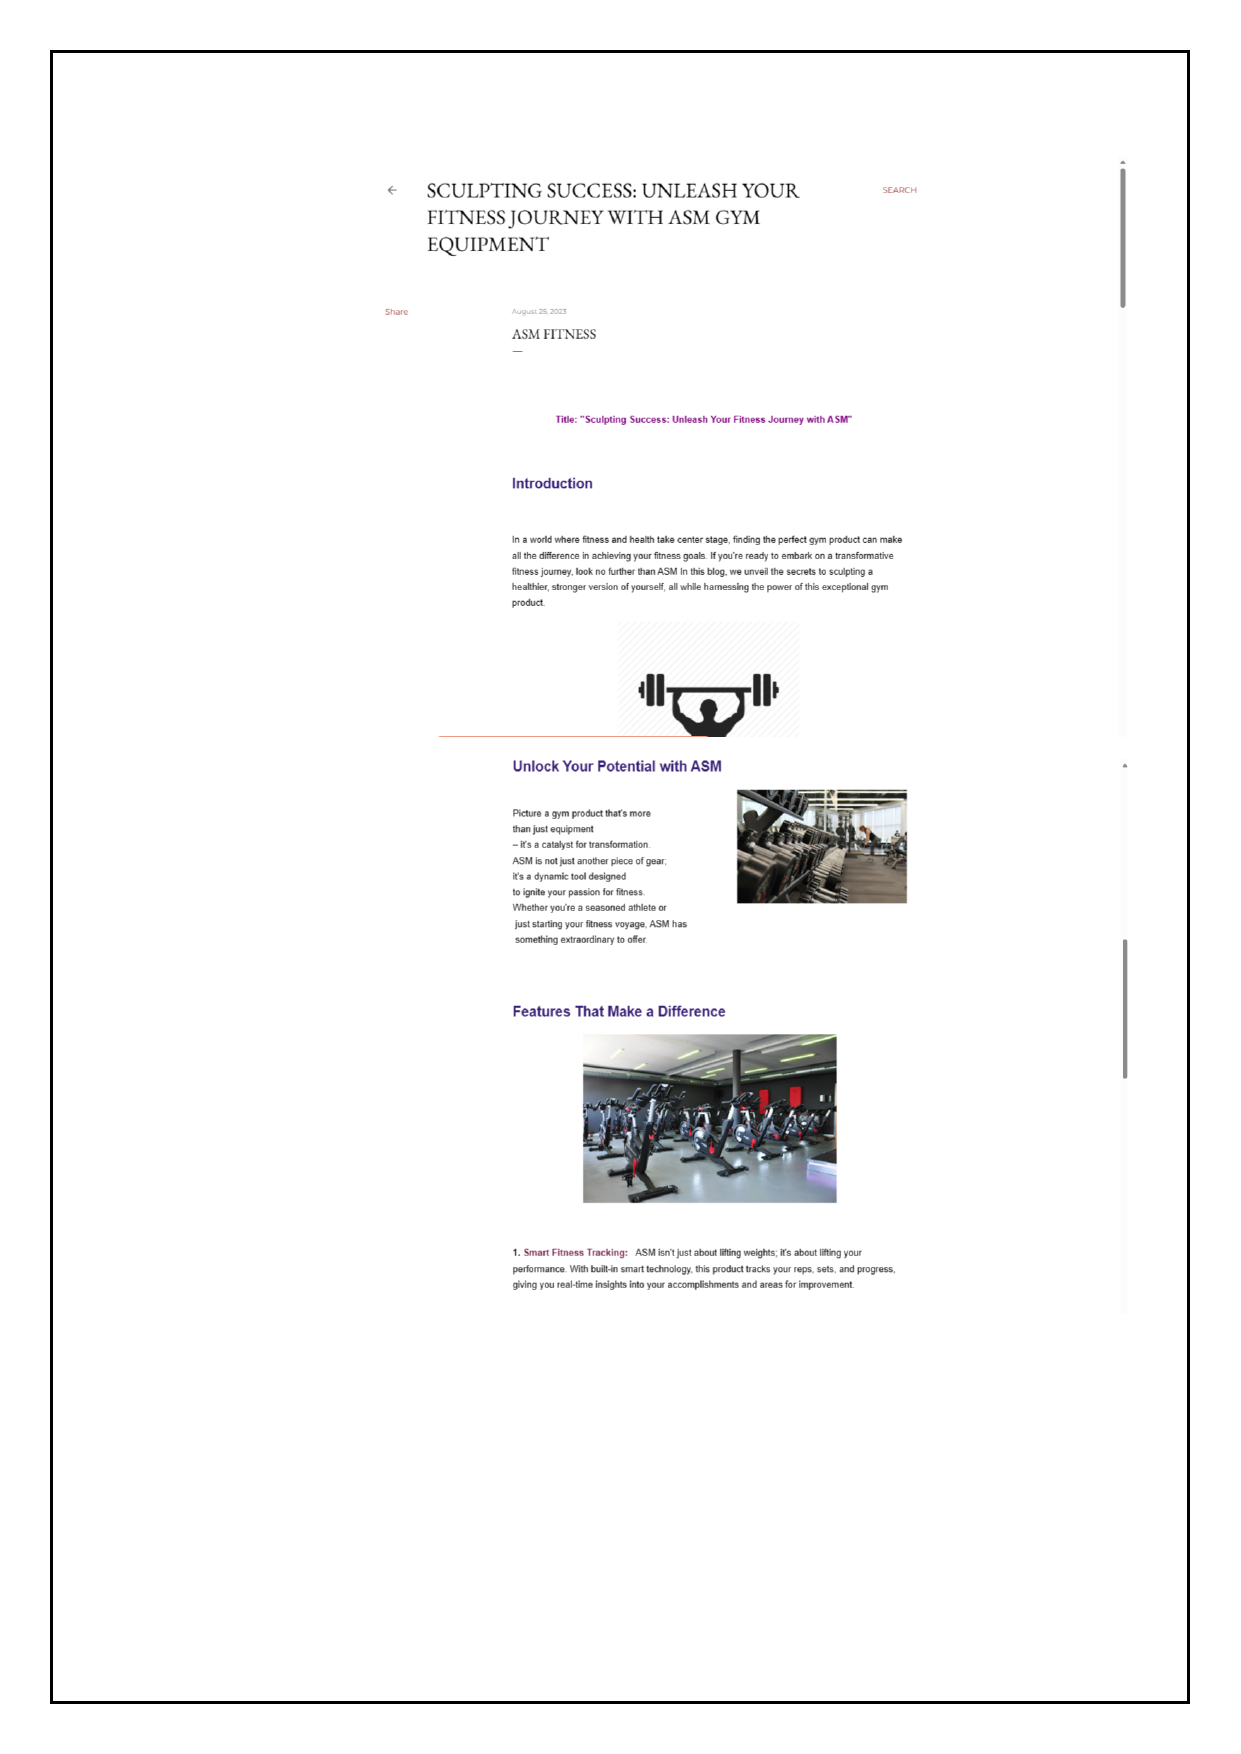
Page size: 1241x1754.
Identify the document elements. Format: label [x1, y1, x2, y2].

picture [187, 150, 1128, 737]
picture [187, 755, 1128, 1314]
